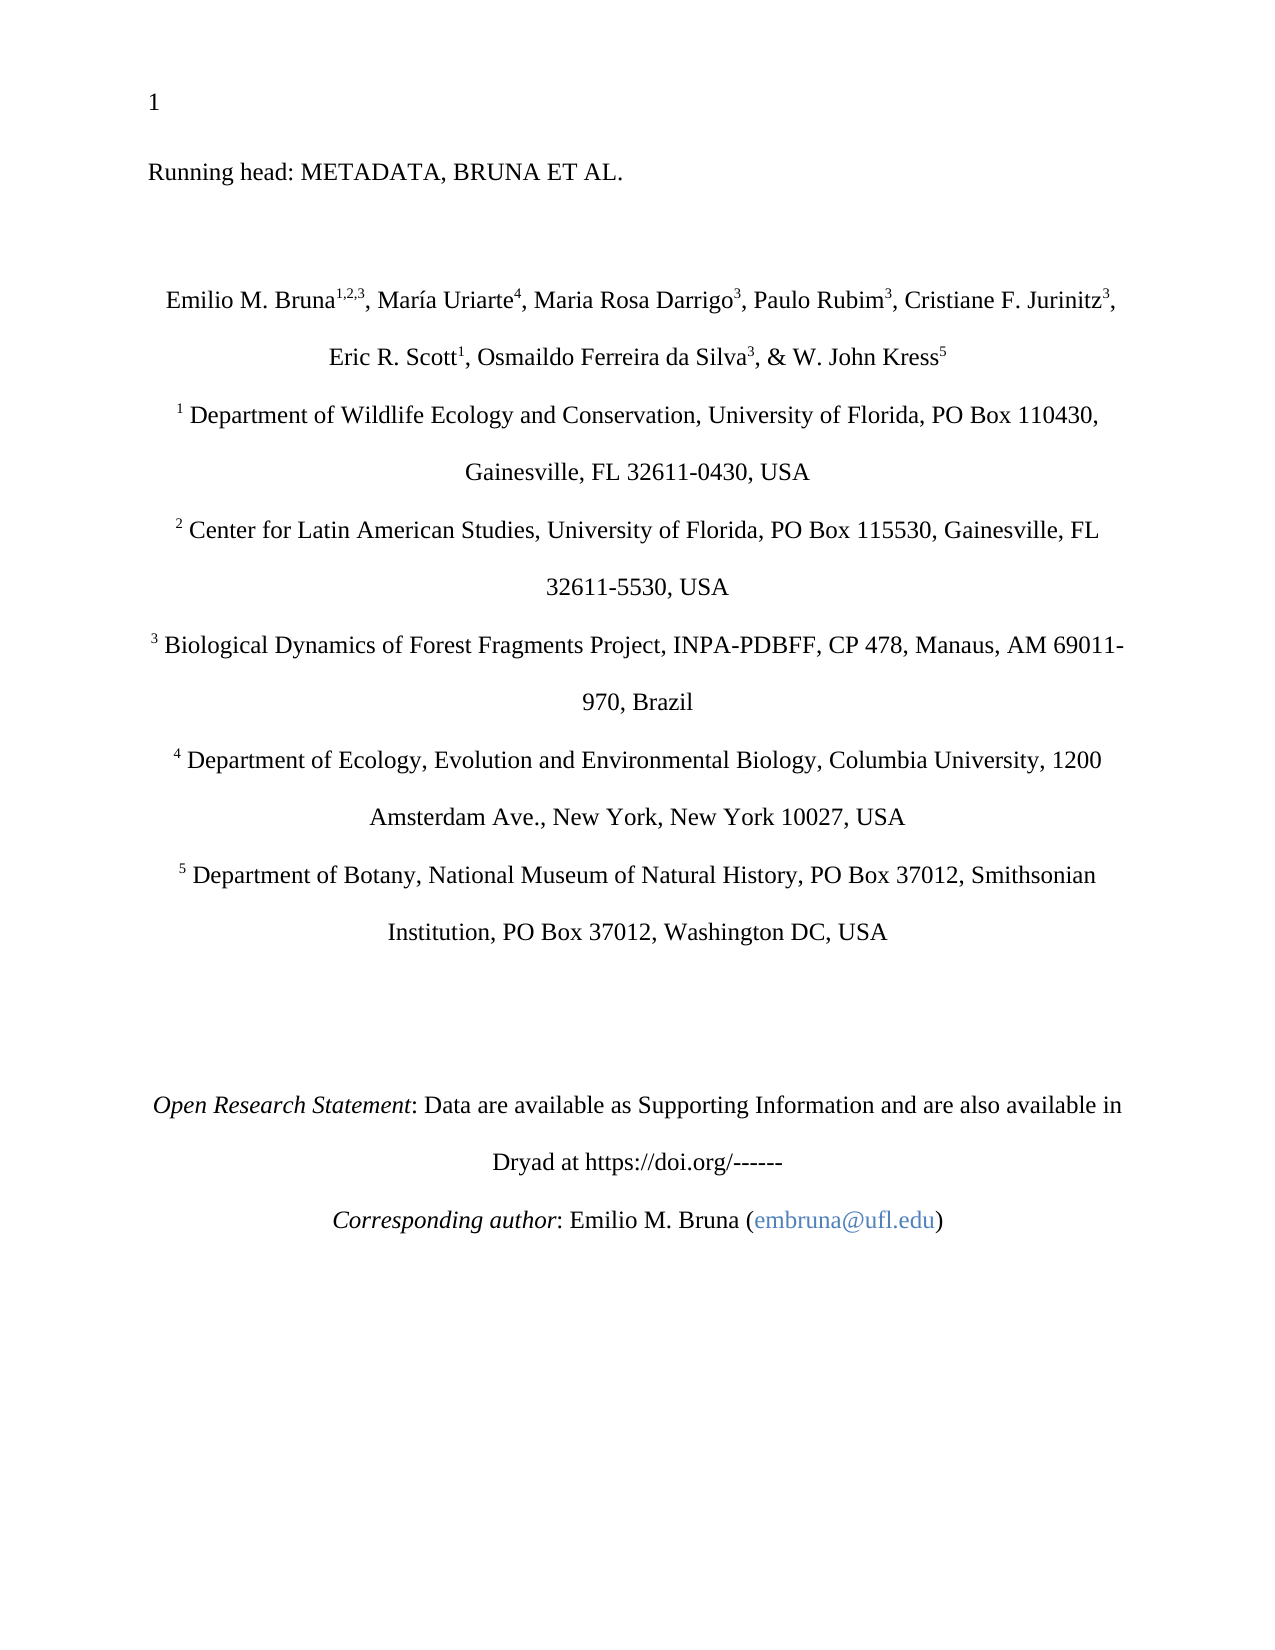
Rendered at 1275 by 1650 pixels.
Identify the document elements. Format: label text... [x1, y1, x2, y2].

text 2 Center for Latin American Studies, University of Florida, PO Box 115530, Gainesville, FL 32611-5530, USA [148, 515, 1127, 601]
text 1 Department of Wildlife Ecology and Conservation, University of Florida, PO Box 110430, Gainesville, FL 32611-0430, USA [148, 400, 1127, 486]
text Emilio M. Bruna1,2,3, María Uriarte4, Maria Rosa Darrigo3, Paulo Rubim3, Cristiane F. Jurinitz3, Eric R. Scott1, Osmaildo Ferreira da Silva3, & W. John Kress5 [148, 285, 1127, 371]
text 4 Department of Ecology, Evolution and Environmental Biology, Columbia University, 1200 Amsterdam Ave., New York, New York 10027, USA [148, 745, 1127, 831]
text Open Research Statement: Data are available as Supporting Information and are also available in Dryad at https://doi.org/------ [148, 1090, 1127, 1176]
text 3 Biological Dynamics of Forest Fragments Project, INPA-PDBFF, CP 478, Manaus, AM 69011-970, Brazil [148, 630, 1127, 716]
text 5 Department of Botany, National Museum of Natural History, PO Box 37012, Smithsonian Institution, PO Box 37012, Washington DC, USA [148, 860, 1127, 946]
text Corresponding author: Emilio M. Bruna (embruna@ufl.edu) [148, 1205, 1127, 1234]
